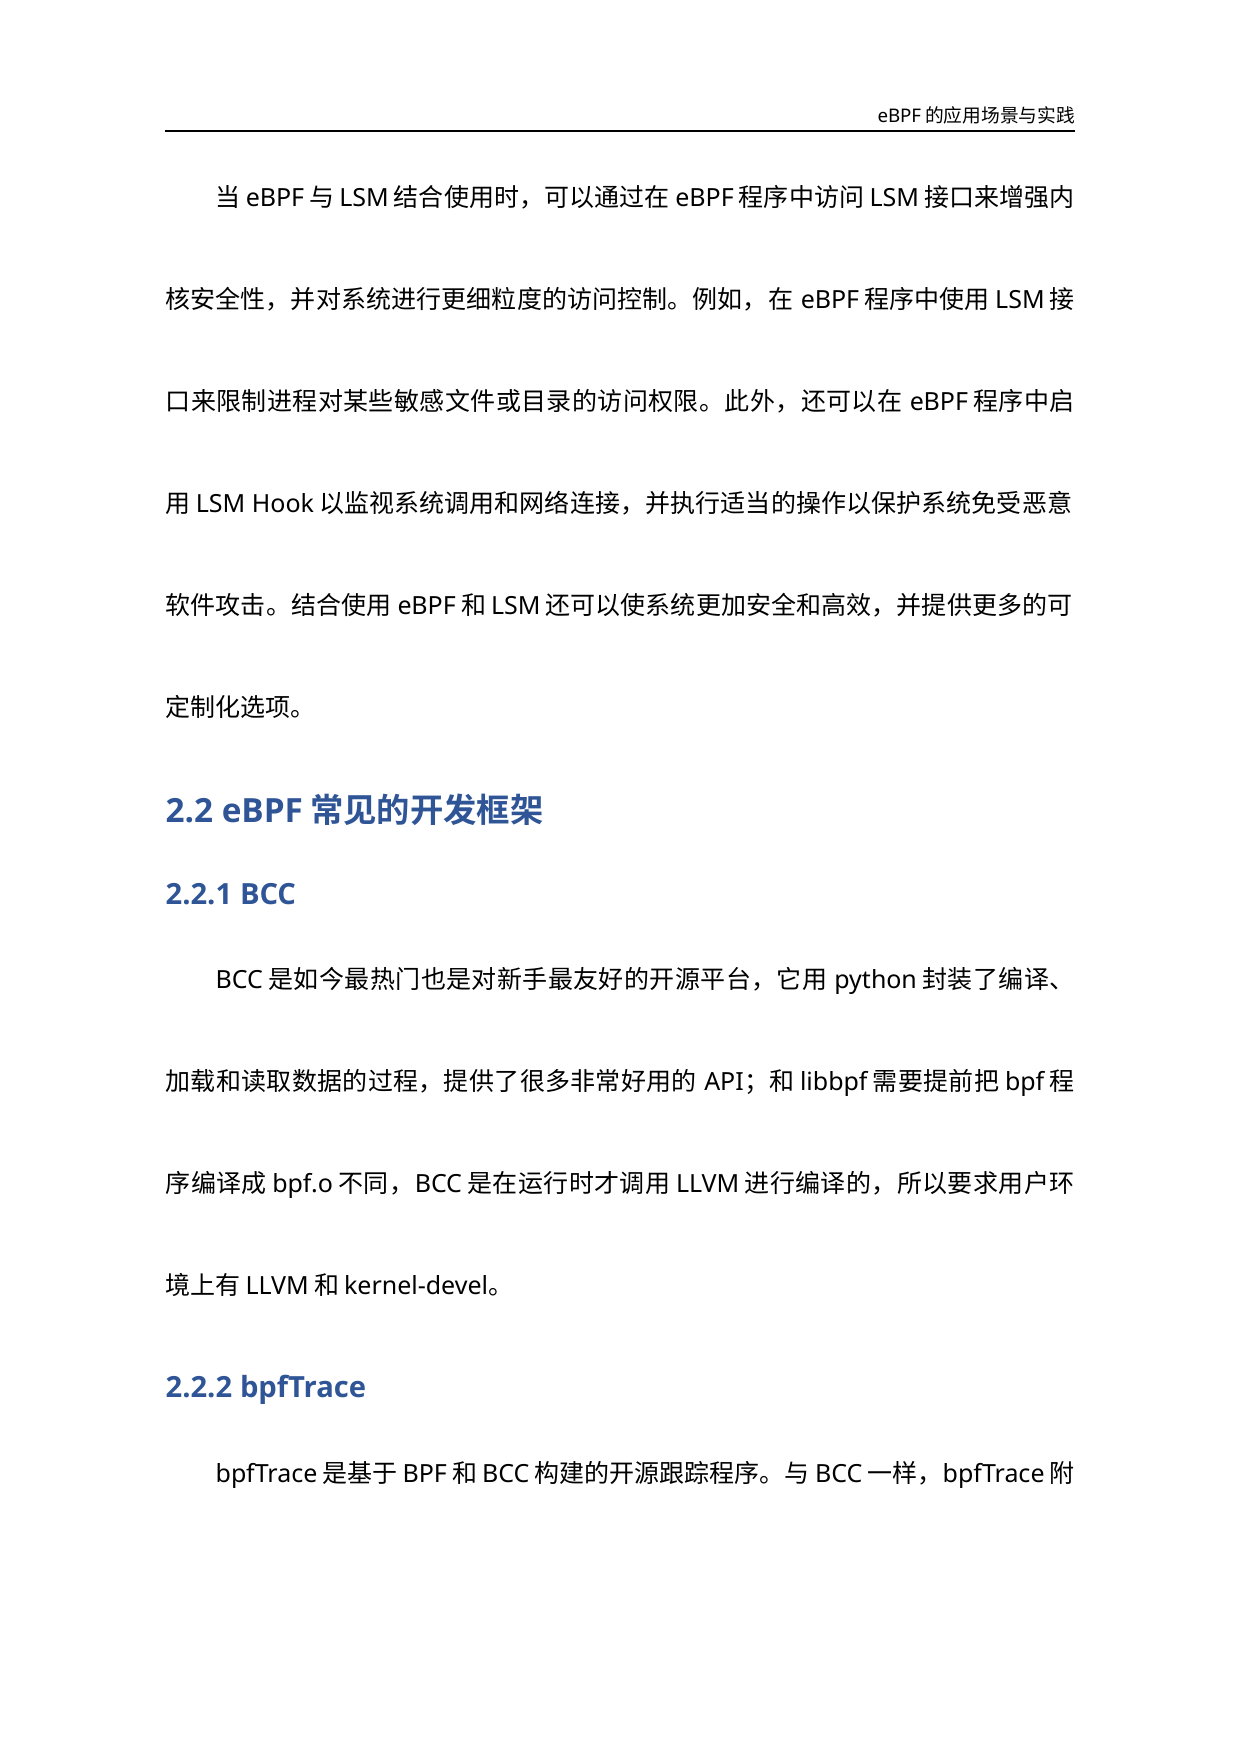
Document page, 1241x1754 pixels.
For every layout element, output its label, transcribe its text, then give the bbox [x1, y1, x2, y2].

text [165, 1438, 1075, 1506]
subtitle BCC [165, 859, 1075, 927]
text BCC是如今最热门也是对新手最友好的开源平台，它用python封装了编译、加载和读取数据的过程，提供了很多非常好用的API；和libbpf需要提前把bpf程序编译成bpf.o不同，BCC是在运行时才调用LLVM进行编译的，所以要求用户环境上有LLVM和kernel-devel。 [165, 944, 1075, 1318]
text 当eBPF与LSM结合使用时，可以通过在eBPF程序中访问LSM接口来增强内核安全性，并对系统进行更细粒度的访问控制。例如，在eBPF程序中使用LSM接口来限制进程对某些敏感文件或目录的访问权限。此外，还可以在eBPF程序中启用LSM Hook以监视系统调用和网络连接，并执行适当的操作以保护系统免受恶意软件攻击。结合使用eBPF和LSM还可以使系统更加安全和高效，并提供更多的可定制化选项。 [165, 162, 1075, 739]
subtitle eBPF常见的开发框架 [165, 774, 1075, 842]
subtitle bpfTrace [165, 1353, 1075, 1421]
